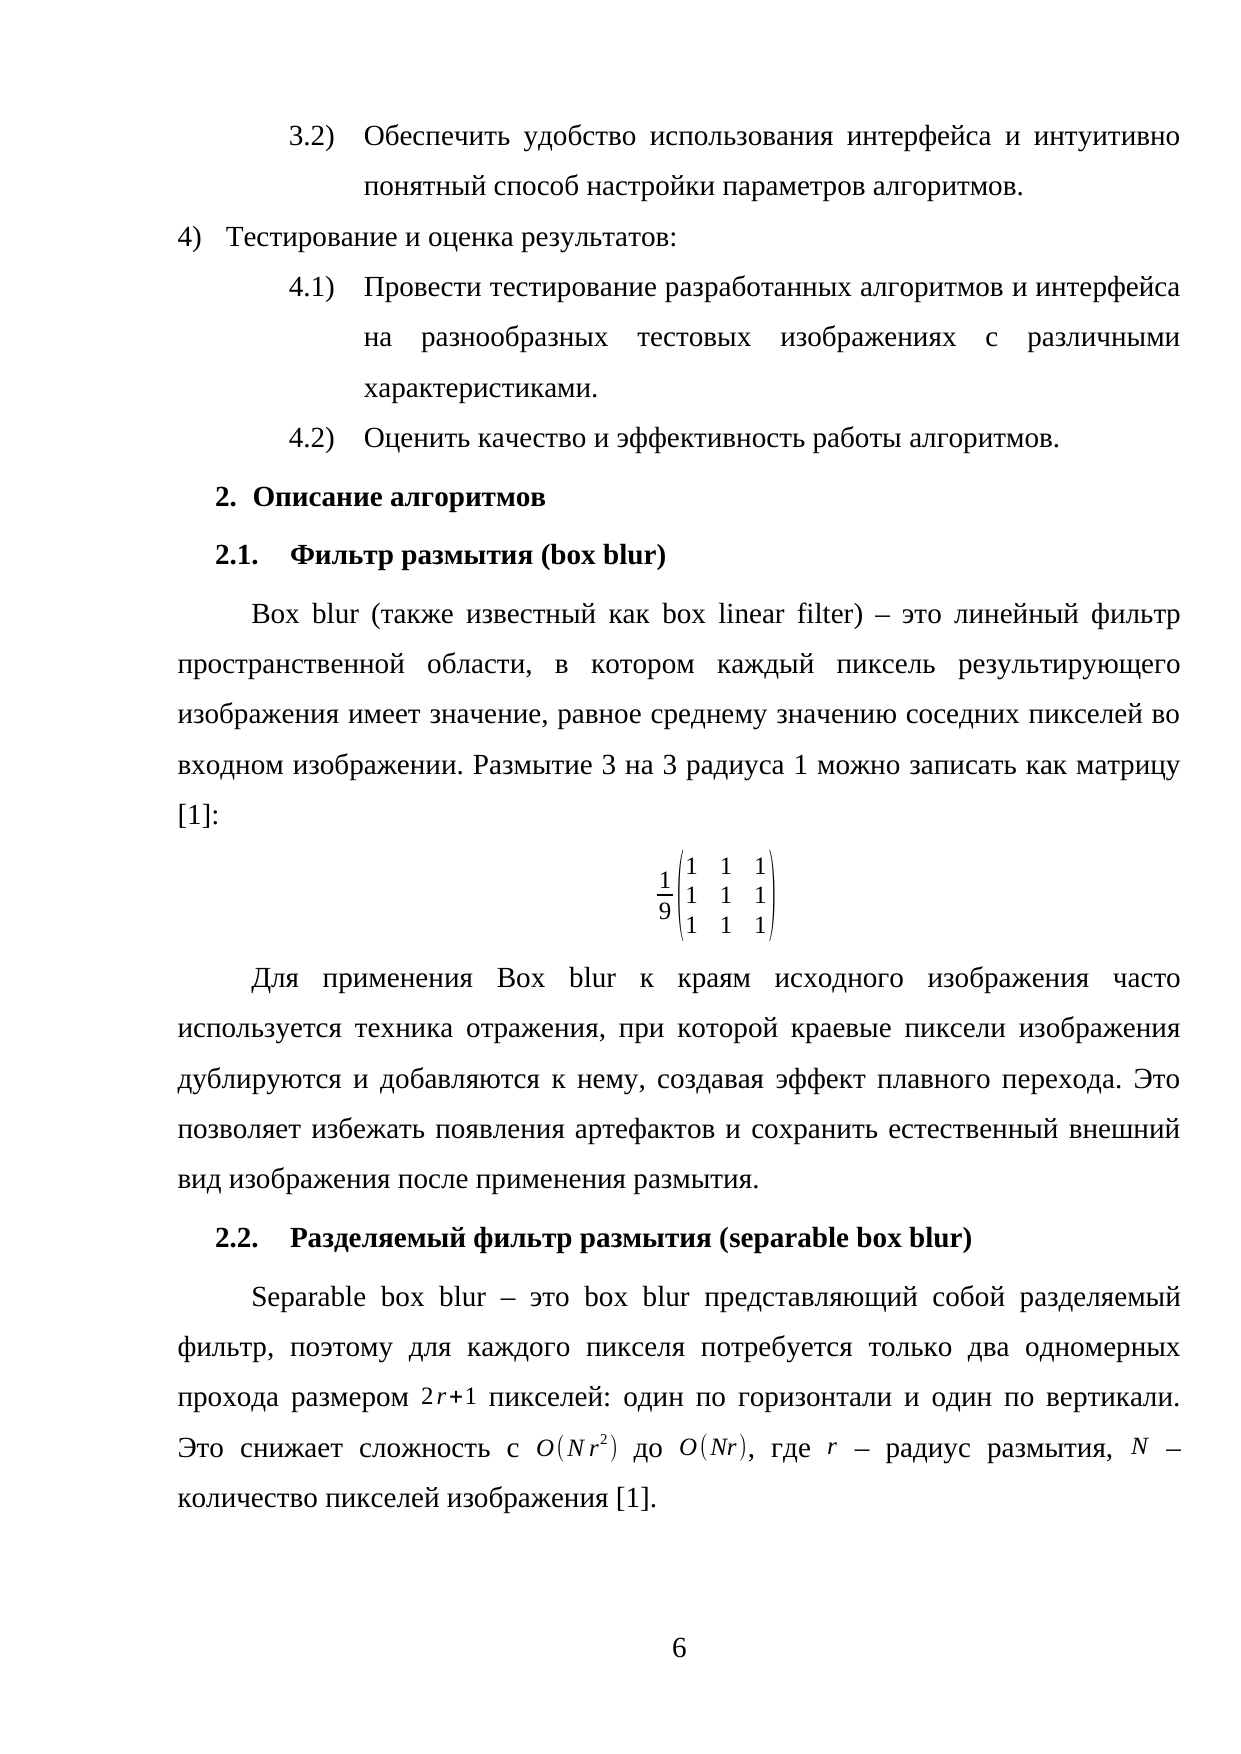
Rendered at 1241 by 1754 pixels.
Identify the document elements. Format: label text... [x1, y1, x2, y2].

text Box blur (также известный как box linear filter) – это линейный фильтр пространственной области, в котором каждый пиксель результирующего изображения имеет значение, равное среднему значению соседних пикселей во входном изображении. Размытие 3 на 3 радиуса 1 можно записать как матрицу [1]: [177, 596, 1181, 831]
subtitle Описание алгоритмов [215, 479, 1181, 512]
subtitle Разделяемый фильтр размытия (separable box blur) [215, 1220, 1181, 1254]
text Separable box blur – это box blur представляющий собой разделяемый фильтр, поэтому для каждого пикселя потребуется только два одномерных прохода размером пикселей: один по горизонтали и один по вертикали. Это снижает сложность с до , где – радиус размытия, – количество пикселей изображения [1]. [177, 1279, 1181, 1514]
list Оценить качество и эффективность работы алгоритмов. [288, 420, 1181, 453]
list Обеспечить удобство использования интерфейса и интуитивно понятный способ настройки параметров алгоритмов. [288, 118, 1181, 202]
text Для применения Box blur к краям исходного изображения часто используется техника отражения, при которой краевые пиксели изображения дублируются и добавляются к нему, создавая эффект плавного перехода. Это позволяет избежать появления артефактов и сохранить естественный внешний вид изображения после применения размытия. [177, 960, 1181, 1195]
list Тестирование и оценка результатов: [177, 219, 1181, 252]
list Провести тестирование разработанных алгоритмов и интерфейса на разнообразных тестовых изображениях с различными характеристиками. [288, 269, 1181, 403]
subtitle Фильтр размытия (box blur) [215, 537, 1181, 571]
